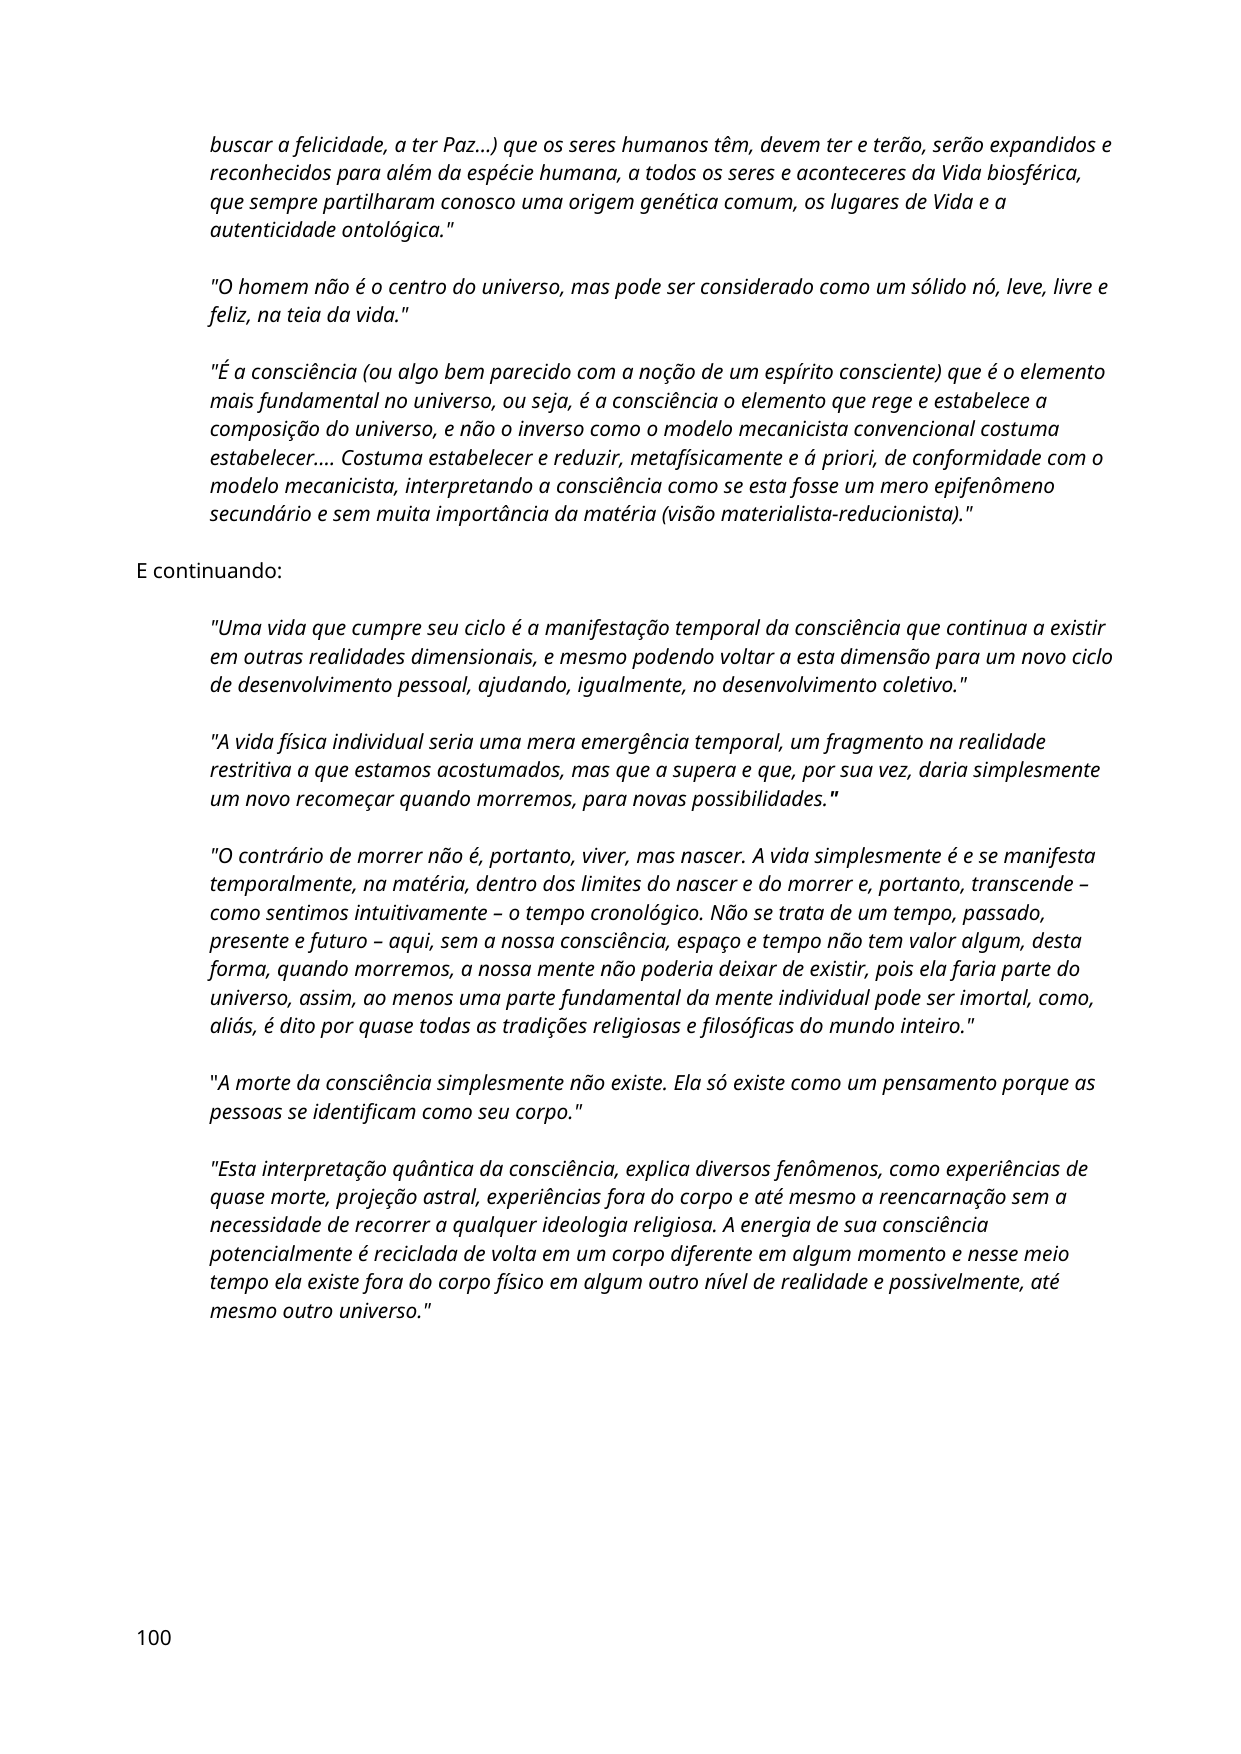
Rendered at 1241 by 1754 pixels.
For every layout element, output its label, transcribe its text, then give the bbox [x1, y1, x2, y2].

text "Esta interpretação quântica da consciência, explica diversos fenômenos, como experiências de quase morte, projeção astral, experiências fora do corpo e até mesmo a reencarnação sem a necessidade de recorrer a qualquer ideologia religiosa. A energia de sua consciência potencialmente é reciclada de volta em um corpo diferente em algum momento e nesse meio tempo ela existe fora do corpo físico em algum outro nível de realidade e possivelmente, até mesmo outro universo." [209, 1154, 1122, 1324]
text "O contrário de morrer não é, portanto, viver, mas nascer. A vida simplesmente é e se manifesta temporalmente, na matéria, dentro dos limites do nascer e do morrer e, portanto, transcende – como sentimos intuitivamente – o tempo cronológico. Não se trata de um tempo, passado, presente e futuro – aqui, sem a nossa consciência, espaço e tempo não tem valor algum, desta forma, quando morremos, a nossa mente não poderia deixar de existir, pois ela faria parte do universo, assim, ao menos uma parte fundamental da mente individual pode ser imortal, como, aliás, é dito por quase todas as tradições religiosas e filosóficas do mundo inteiro." [209, 841, 1122, 1040]
text E continuando: [136, 556, 1122, 585]
text "Uma vida que cumpre seu ciclo é a manifestação temporal da consciência que continua a existir em outras realidades dimensionais, e mesmo podendo voltar a esta dimensão para um novo ciclo de desenvolvimento pessoal, ajudando, igualmente, no desenvolvimento coletivo." [209, 613, 1122, 699]
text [209, 130, 1122, 244]
text "A vida física individual seria uma mera emergência temporal, um fragmento na realidade restritiva a que estamos acostumados, mas que a supera e que, por sua vez, daria simplesmente um novo recomeçar quando morremos, para novas possibilidades." [209, 727, 1122, 812]
text "A morte da consciência simplesmente não existe. Ela só existe como um pensamento porque as pessoas se identificam como seu corpo." [209, 1068, 1122, 1125]
text "É a consciência (ou algo bem parecido com a noção de um espírito consciente) que é o elemento mais fundamental no universo, ou seja, é a consciência o elemento que rege e estabelece a composição do universo, e não o inverso como o modelo mecanicista convencional costuma estabelecer…. Costuma estabelecer e reduzir, metafísicamente e á priori, de conformidade com o modelo mecanicista, interpretando a consciência como se esta fosse um mero epifenômeno secundário e sem muita importância da matéria (visão materialista-reducionista)." [209, 357, 1122, 528]
text "O homem não é o centro do universo, mas pode ser considerado como um sólido nó, leve, livre e feliz, na teia da vida." [209, 272, 1122, 329]
